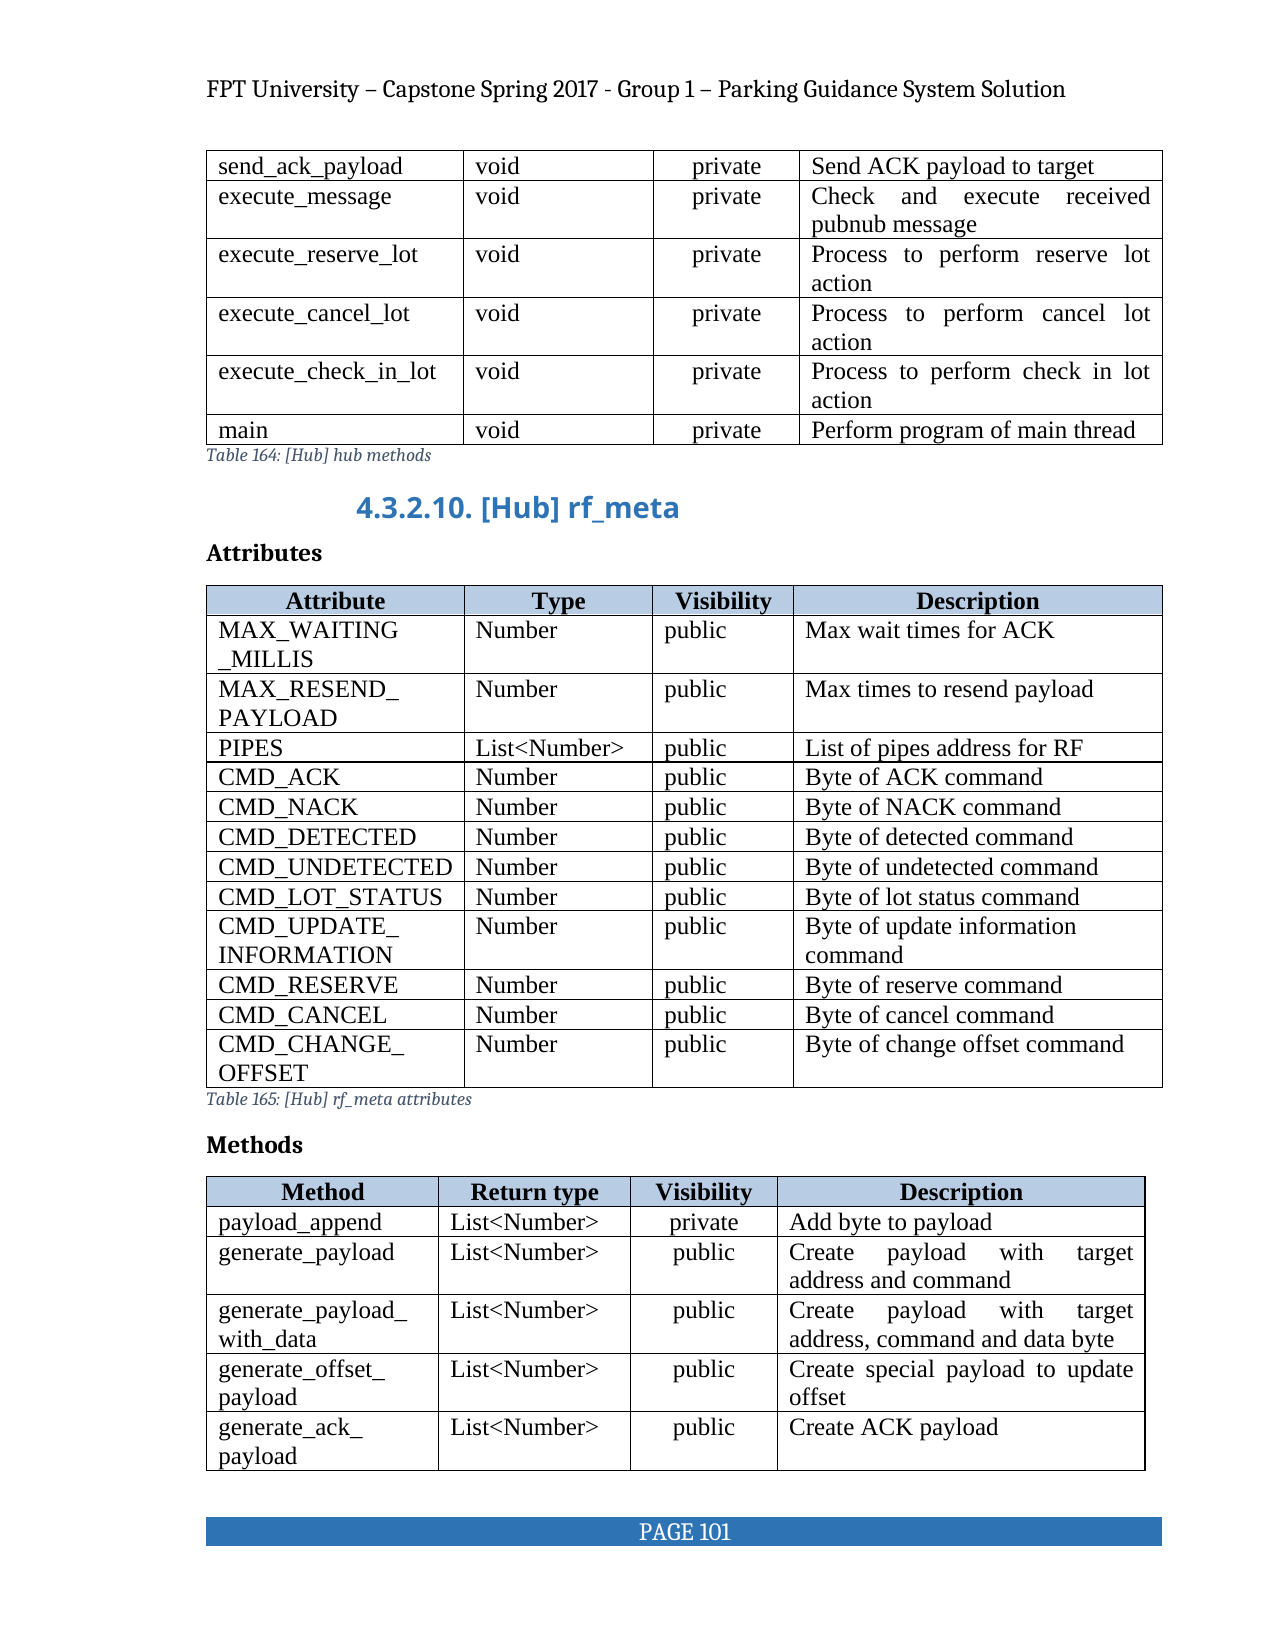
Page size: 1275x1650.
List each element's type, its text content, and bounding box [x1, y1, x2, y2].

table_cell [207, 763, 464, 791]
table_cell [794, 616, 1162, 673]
subtitle [Hub] rf_meta [206, 487, 1162, 527]
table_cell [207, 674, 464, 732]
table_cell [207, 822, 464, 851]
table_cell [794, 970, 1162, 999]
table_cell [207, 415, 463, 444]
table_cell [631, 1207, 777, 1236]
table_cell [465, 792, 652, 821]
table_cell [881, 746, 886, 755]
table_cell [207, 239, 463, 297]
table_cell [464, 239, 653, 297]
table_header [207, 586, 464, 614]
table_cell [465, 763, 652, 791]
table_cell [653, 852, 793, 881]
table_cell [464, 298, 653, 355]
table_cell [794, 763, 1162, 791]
text Methods [206, 1131, 1162, 1159]
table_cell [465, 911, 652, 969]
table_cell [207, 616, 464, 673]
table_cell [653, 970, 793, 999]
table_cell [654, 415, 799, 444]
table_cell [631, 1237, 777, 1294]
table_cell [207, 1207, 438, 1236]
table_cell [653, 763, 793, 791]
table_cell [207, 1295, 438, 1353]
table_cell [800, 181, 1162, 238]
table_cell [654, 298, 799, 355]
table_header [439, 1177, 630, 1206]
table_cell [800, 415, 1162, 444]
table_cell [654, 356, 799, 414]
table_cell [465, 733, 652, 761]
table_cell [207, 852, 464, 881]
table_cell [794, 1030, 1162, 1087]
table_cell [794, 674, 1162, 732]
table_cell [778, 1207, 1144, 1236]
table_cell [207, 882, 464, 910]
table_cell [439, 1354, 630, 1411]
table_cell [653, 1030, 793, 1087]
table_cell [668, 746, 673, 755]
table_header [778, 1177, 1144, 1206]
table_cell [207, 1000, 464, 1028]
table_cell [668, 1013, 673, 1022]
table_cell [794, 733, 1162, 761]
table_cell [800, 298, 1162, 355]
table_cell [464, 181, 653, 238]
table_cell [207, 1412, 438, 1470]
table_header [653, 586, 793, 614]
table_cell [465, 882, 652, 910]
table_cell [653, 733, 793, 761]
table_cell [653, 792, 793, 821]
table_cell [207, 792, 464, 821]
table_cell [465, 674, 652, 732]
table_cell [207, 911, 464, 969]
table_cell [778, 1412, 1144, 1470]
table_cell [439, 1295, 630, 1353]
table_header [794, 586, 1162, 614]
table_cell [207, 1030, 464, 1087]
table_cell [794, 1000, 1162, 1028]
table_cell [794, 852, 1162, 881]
text Attributes [206, 539, 1162, 568]
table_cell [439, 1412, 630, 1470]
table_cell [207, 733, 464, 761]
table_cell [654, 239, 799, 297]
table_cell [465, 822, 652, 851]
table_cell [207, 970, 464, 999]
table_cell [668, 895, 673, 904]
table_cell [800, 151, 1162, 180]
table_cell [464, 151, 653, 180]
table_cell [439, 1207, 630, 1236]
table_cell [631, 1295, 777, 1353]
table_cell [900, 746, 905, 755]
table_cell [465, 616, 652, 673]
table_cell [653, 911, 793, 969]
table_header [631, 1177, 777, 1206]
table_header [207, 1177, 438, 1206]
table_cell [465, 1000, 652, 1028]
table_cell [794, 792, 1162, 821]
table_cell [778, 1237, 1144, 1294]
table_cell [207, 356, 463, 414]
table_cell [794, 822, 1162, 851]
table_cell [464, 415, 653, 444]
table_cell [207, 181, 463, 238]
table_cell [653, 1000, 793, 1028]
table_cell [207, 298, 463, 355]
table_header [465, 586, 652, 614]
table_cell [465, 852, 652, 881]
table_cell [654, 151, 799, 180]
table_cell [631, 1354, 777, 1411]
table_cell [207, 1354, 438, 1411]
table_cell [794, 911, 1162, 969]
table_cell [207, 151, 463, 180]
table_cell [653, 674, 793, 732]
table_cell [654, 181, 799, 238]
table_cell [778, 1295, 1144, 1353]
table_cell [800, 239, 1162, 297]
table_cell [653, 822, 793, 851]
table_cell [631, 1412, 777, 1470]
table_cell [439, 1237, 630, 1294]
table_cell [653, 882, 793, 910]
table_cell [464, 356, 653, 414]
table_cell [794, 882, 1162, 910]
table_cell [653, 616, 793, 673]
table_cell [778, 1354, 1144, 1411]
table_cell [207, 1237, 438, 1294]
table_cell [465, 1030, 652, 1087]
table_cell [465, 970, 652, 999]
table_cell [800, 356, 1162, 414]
